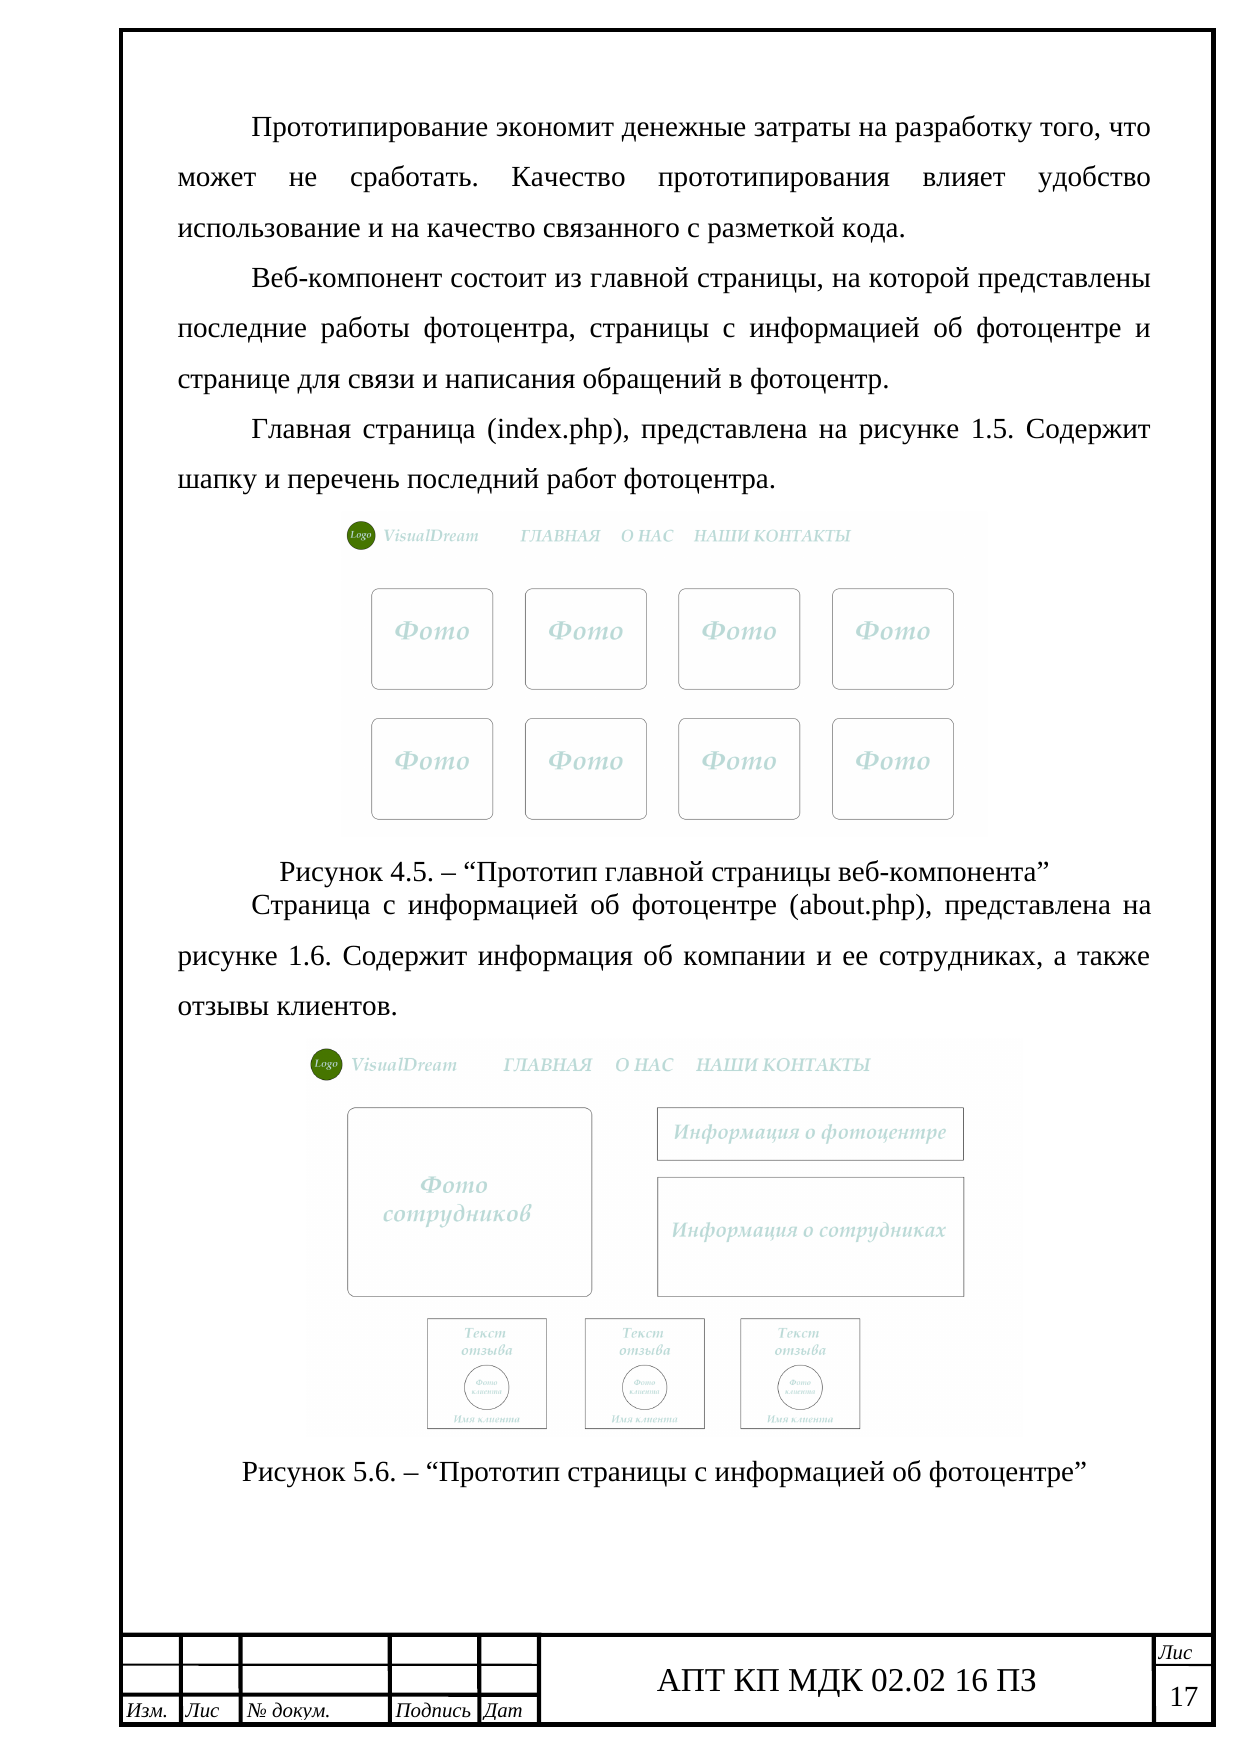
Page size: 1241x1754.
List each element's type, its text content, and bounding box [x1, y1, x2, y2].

text Страница с информацией об фотоцентре (about.php), представлена на рисунке 1.6. Содержит информация об компании и ее сотрудниках, а также отзывы клиентов. [177, 887, 1152, 1021]
text Веб-компонент состоит из главной страницы, на которой представлены последние работы фотоцентра, страницы с информацией об фотоцентре и странице для связи и написания обращений в фотоцентр. [177, 260, 1152, 394]
text Главная страница (index.php), представлена на рисунке 1.5. Содержит шапку и перечень последний работ фотоцентра. [177, 411, 1152, 495]
picture [341, 511, 988, 837]
picture [306, 1038, 1023, 1437]
text Прототипирование экономит денежные затраты на разработку того, что может не сработать. Качество прототипирования влияет удобство использование и на качество связанного с разметкой кода. [177, 109, 1152, 243]
